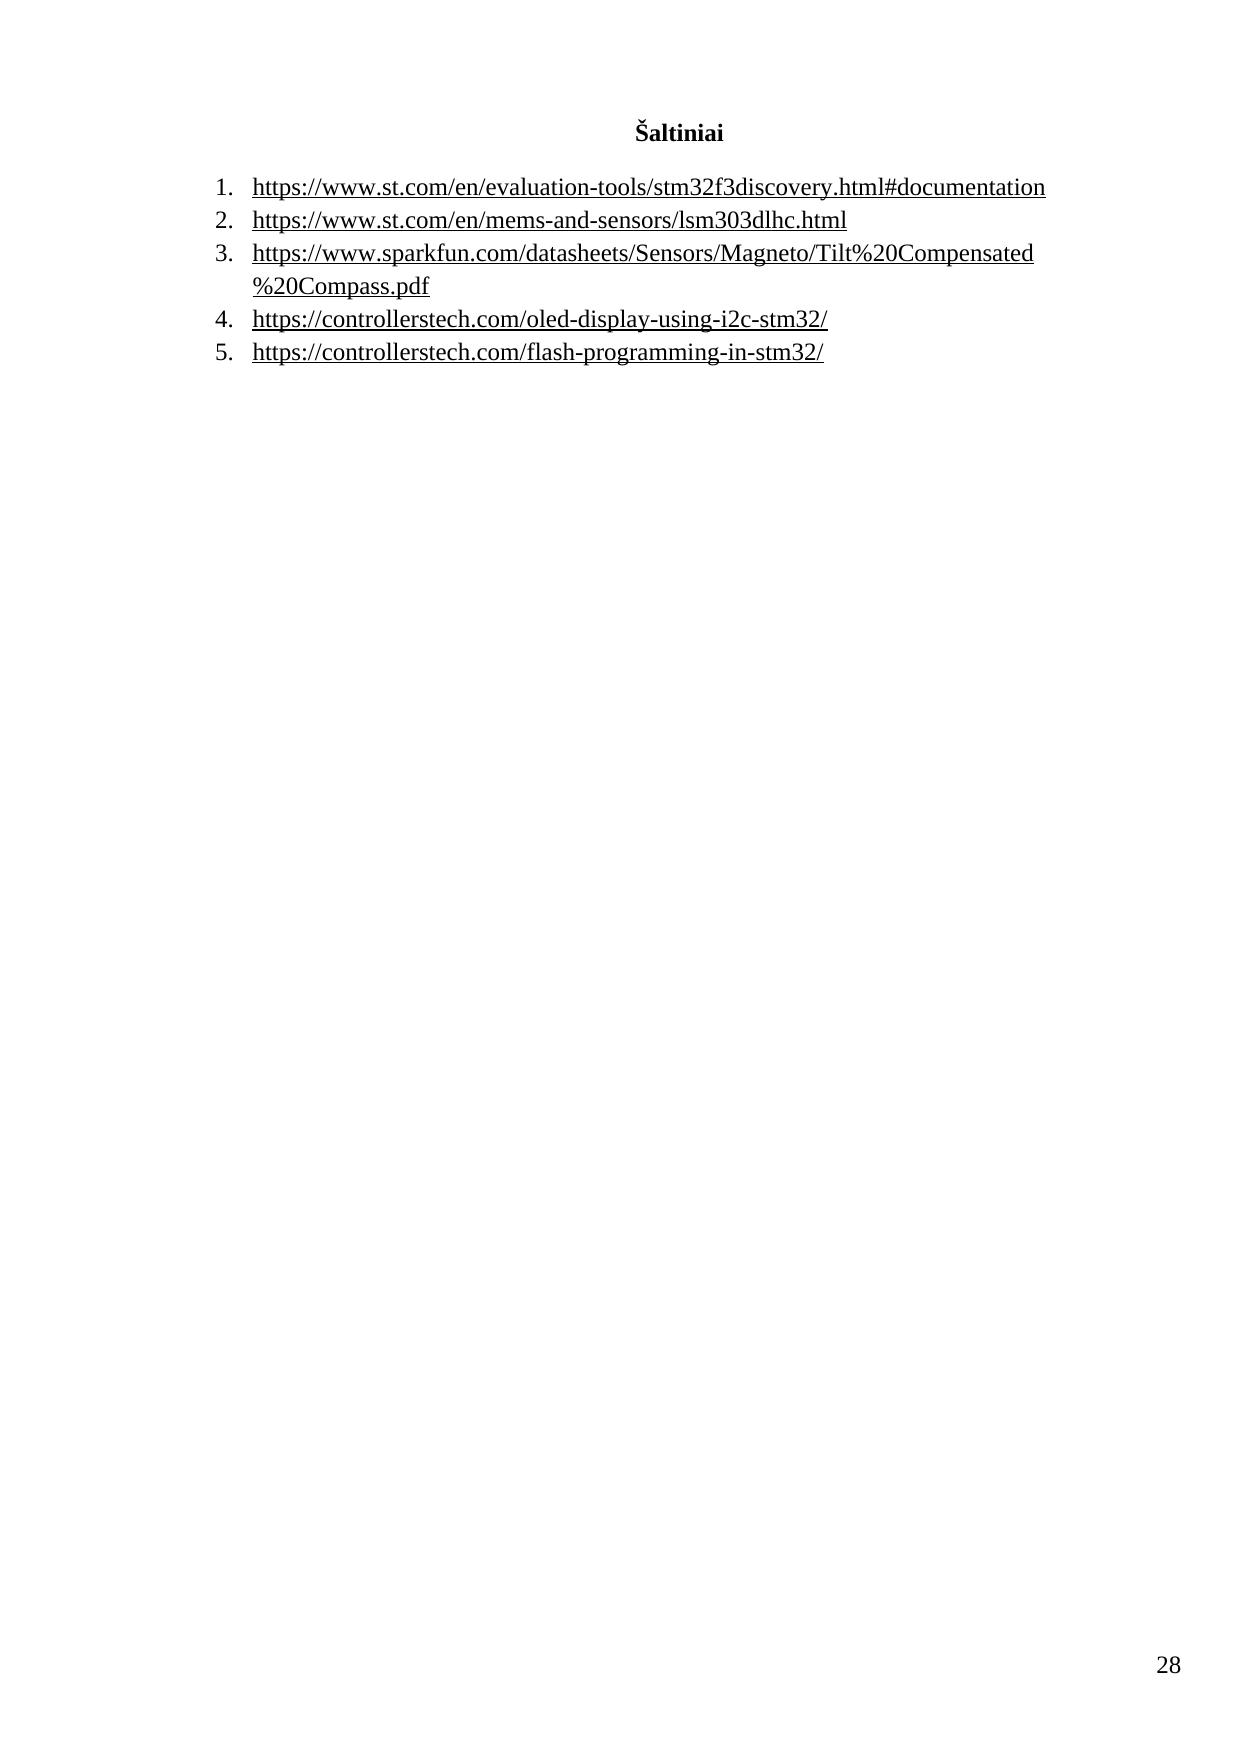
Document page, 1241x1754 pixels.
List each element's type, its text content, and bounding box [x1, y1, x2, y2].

list https://controllerstech.com/flash-programming-in-stm32/ [215, 337, 1181, 366]
list https://controllerstech.com/oled-display-using-i2c-stm32/ [215, 304, 1181, 333]
list https://www.st.com/en/mems-and-sensors/lsm303dlhc.html [215, 205, 1181, 234]
list https://www.st.com/en/evaluation-tools/stm32f3discovery.html#documentation [215, 172, 1181, 201]
list https://www.sparkfun.com/datasheets/Sensors/Magneto/Tilt%20Compensated%20Compass.pdf [215, 238, 1181, 300]
text Šaltiniai [177, 118, 1181, 147]
